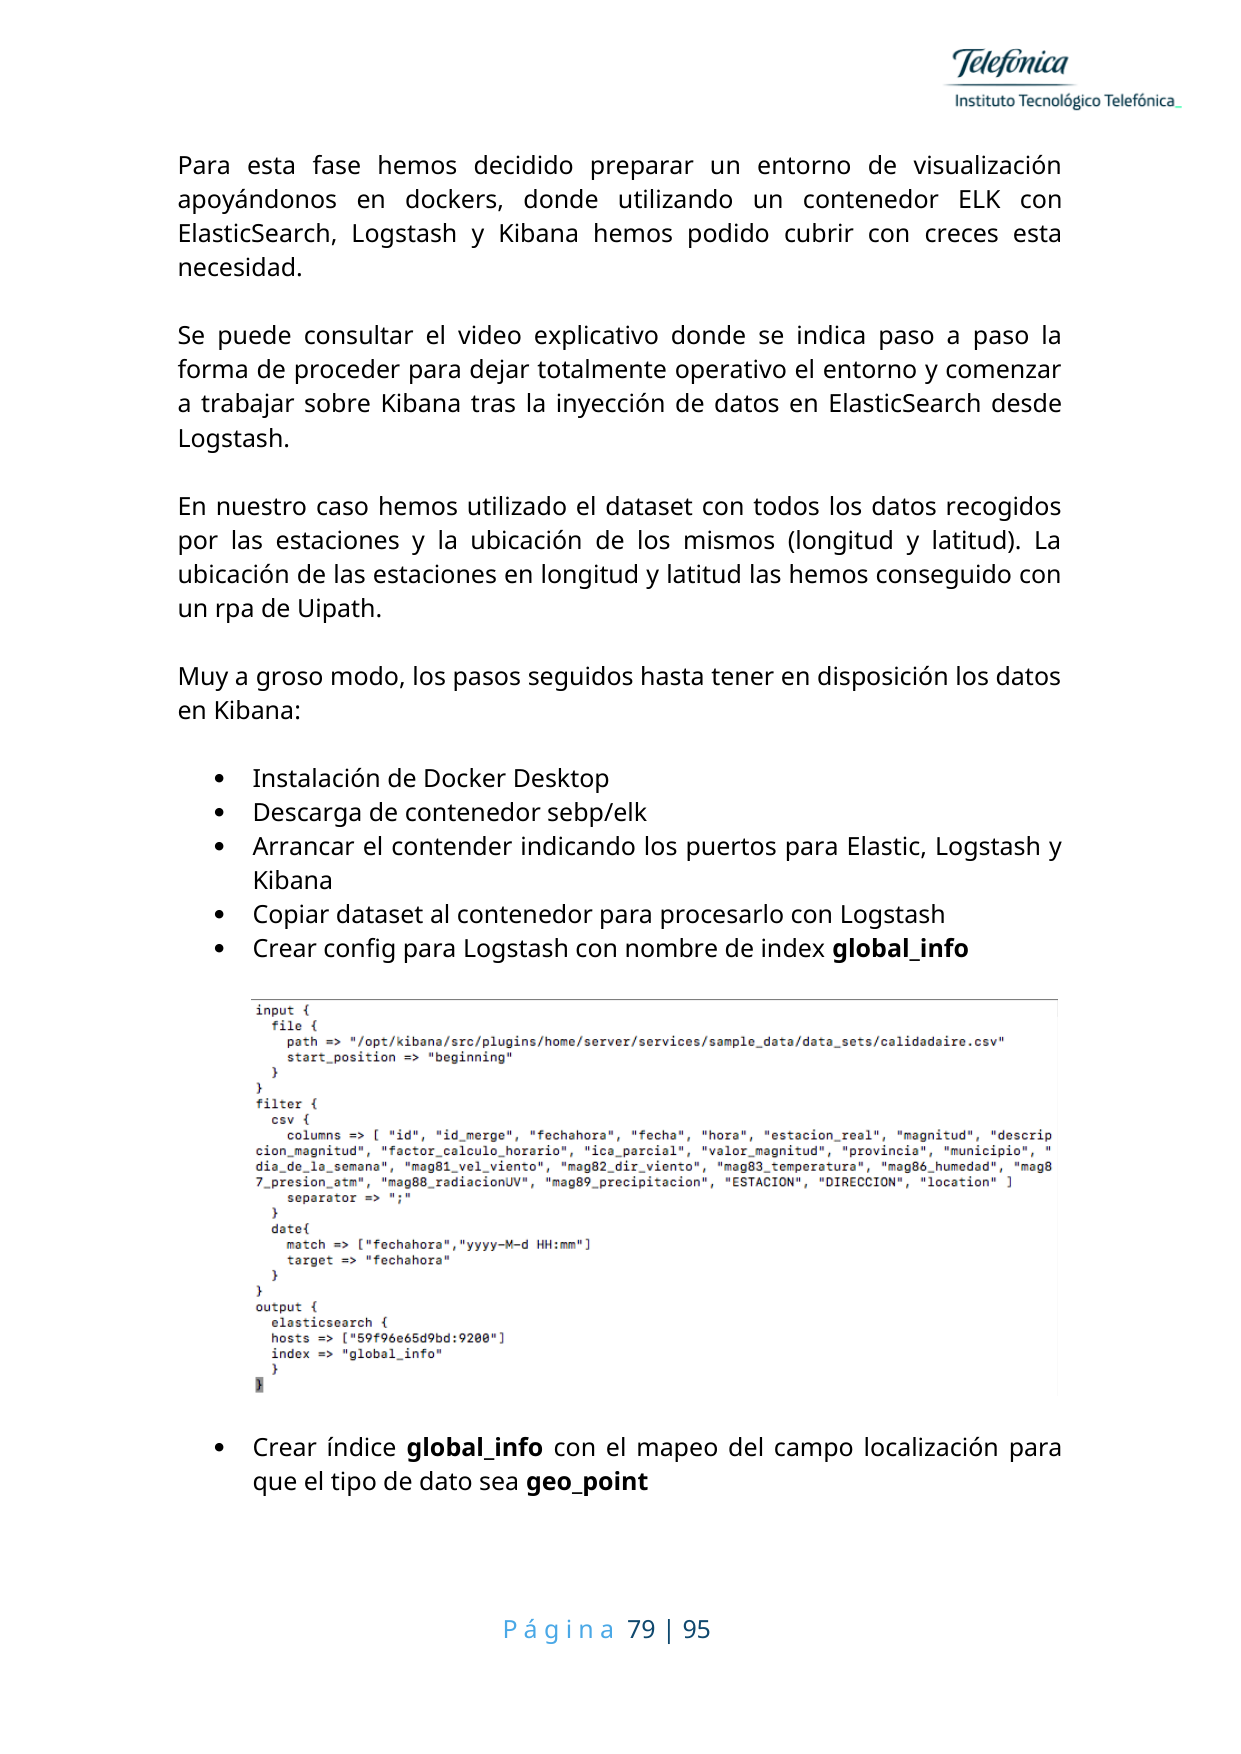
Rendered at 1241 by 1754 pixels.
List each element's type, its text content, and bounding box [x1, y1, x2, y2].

text Se puede consultar el video explicativo donde se indica paso a paso la forma de proceder para dejar totalmente operativo el entorno y comenzar a trabajar sobre Kibana tras la inyección de datos en ElasticSearch desde Logstash. [177, 318, 1063, 454]
text Muy a groso modo, los pasos seguidos hasta tener en disposición los datos en Kibana: [177, 659, 1063, 727]
picture [251, 999, 1058, 1396]
picture [892, 21, 1215, 128]
list Copiar dataset al contenedor para procesarlo con Logstash [215, 897, 1063, 931]
list Descarga de contenedor sebp/elk [215, 795, 1063, 829]
list Instalación de Docker Desktop [215, 761, 1063, 795]
list Crear índice global_info con el mapeo del campo localización para que el tipo de dato sea geo_point [215, 1430, 1063, 1498]
list Crear config para Logstash con nombre de index global_info [215, 931, 1063, 965]
list Arrancar el contender indicando los puertos para Elastic, Logstash y Kibana [215, 829, 1063, 897]
text En nuestro caso hemos utilizado el dataset con todos los datos recogidos por las estaciones y la ubicación de los mismos (longitud y latitud). La ubicación de las estaciones en longitud y latitud las hemos conseguido con un rpa de Uipath. [177, 488, 1063, 624]
text Para esta fase hemos decidido preparar un entorno de visualización apoyándonos en dockers, donde utilizando un contenedor ELK con ElasticSearch, Logstash y Kibana hemos podido cubrir con creces esta necesidad. [177, 148, 1063, 284]
